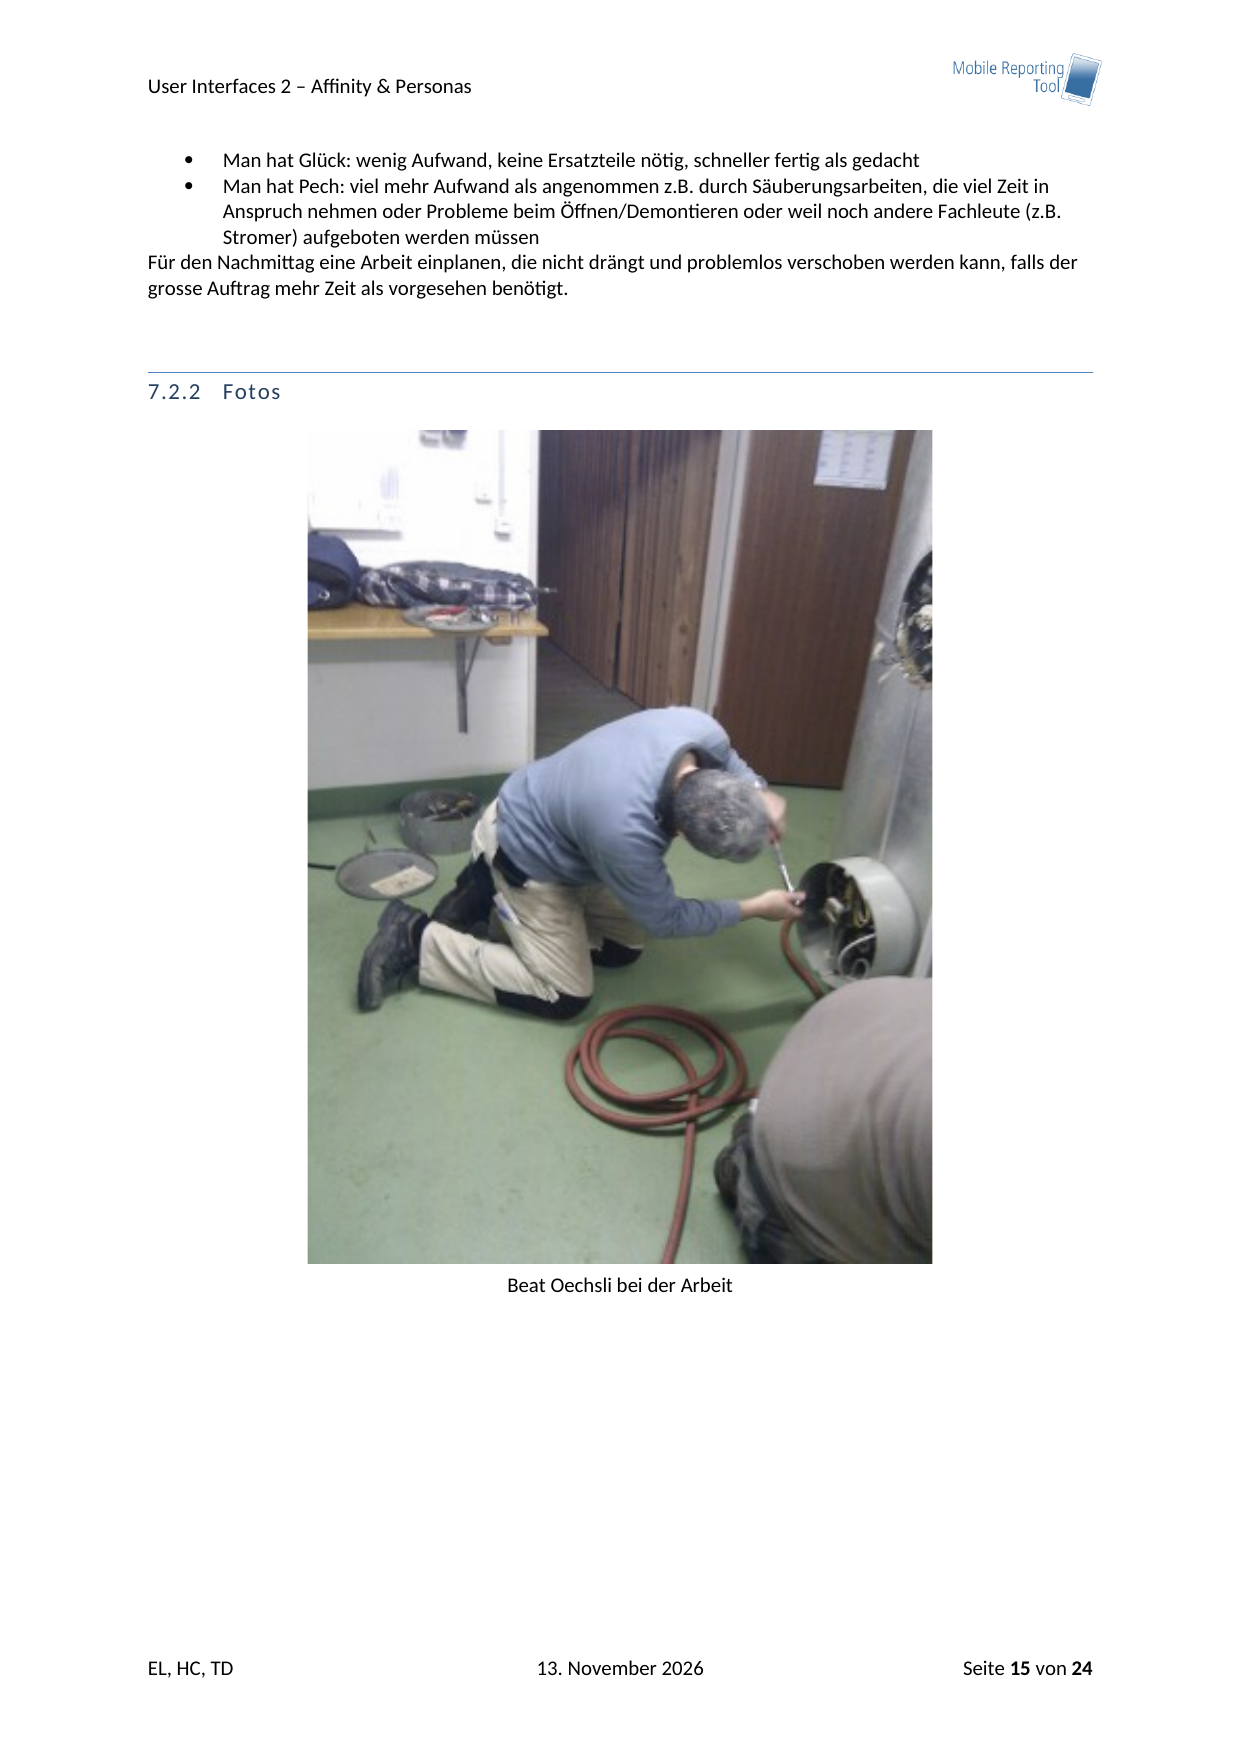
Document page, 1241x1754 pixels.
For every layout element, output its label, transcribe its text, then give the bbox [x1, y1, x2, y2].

text Für den Nachmittag eine Arbeit einplanen, die nicht drängt und problemlos verschoben werden kann, falls der grosse Auftrag mehr Zeit als vorgesehen benötigt. [148, 249, 1093, 300]
picture [307, 430, 933, 1264]
text Beat Oechsli bei der Arbeit [148, 1272, 1093, 1297]
subtitle Fotos [148, 373, 1093, 405]
picture [946, 48, 1103, 109]
list Man hat Glück: wenig Aufwand, keine Ersatzteile nötig, schneller fertig als gedacht [185, 148, 1093, 173]
list Man hat Pech: viel mehr Aufwand als angenommen z.B. durch Säuberungsarbeiten, die viel Zeit in Anspruch nehmen oder Probleme beim Öffnen/Demontieren oder weil noch andere Fachleute (z.B. Stromer) aufgeboten werden müssen [185, 173, 1093, 249]
